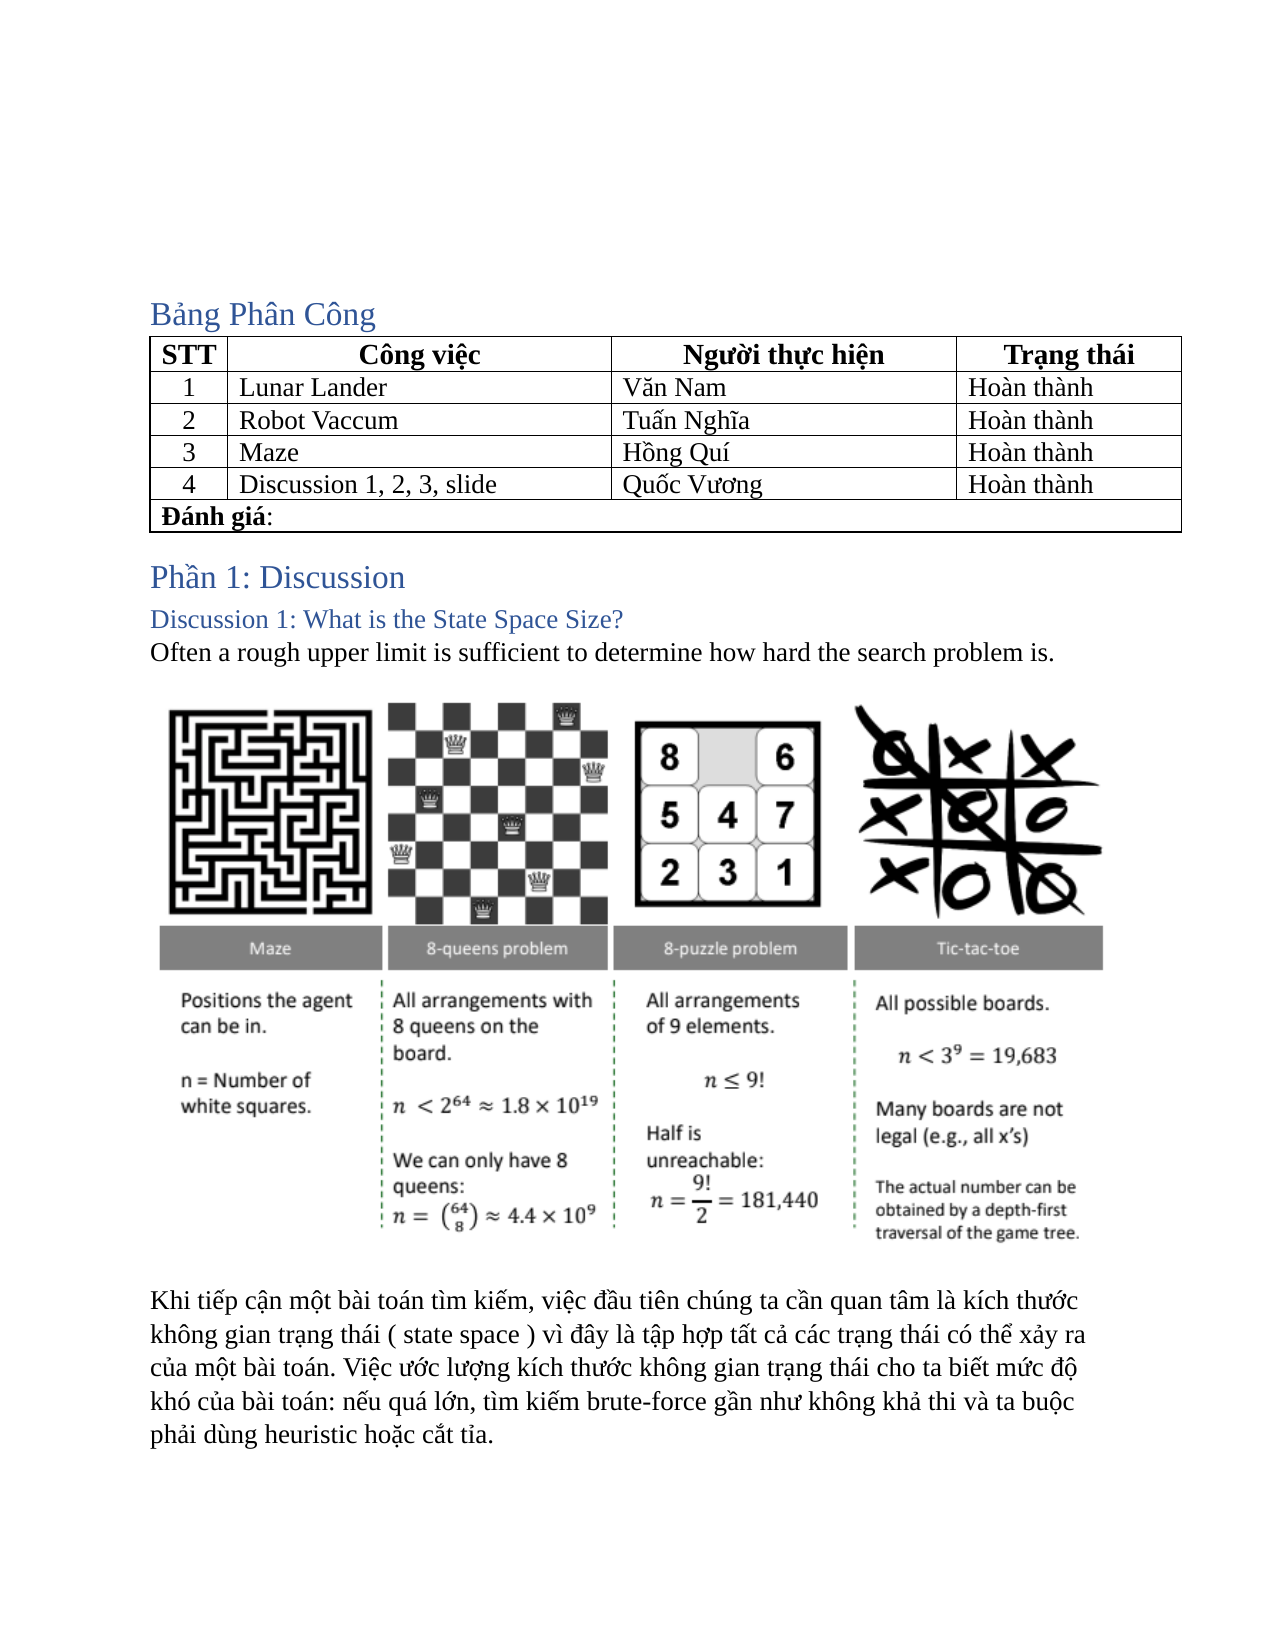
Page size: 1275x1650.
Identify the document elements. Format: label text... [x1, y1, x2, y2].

table_header Trạng thái [957, 337, 1181, 371]
subtitle Phần 1: Discussion [150, 557, 1125, 596]
table_cell Hoàn thành [957, 372, 1181, 403]
table_cell Hoàn thành [957, 436, 1181, 467]
table_cell Lunar Lander [228, 372, 611, 403]
table_cell Tuấn Nghĩa [612, 404, 956, 435]
table_cell Hoàn thành [957, 468, 1181, 499]
table_cell Quốc Vương [612, 468, 956, 499]
table_cell Hoàn thành [957, 404, 1181, 435]
subtitle Discussion 1: What is the State Space Size? [150, 603, 1125, 634]
table_cell 4 [151, 468, 227, 499]
table_header Người thực hiện [612, 337, 956, 371]
table_cell Văn Nam [612, 372, 956, 403]
table_cell 2 [151, 404, 227, 435]
table_header STT [151, 337, 227, 371]
table_cell Đánh giá: [151, 500, 1181, 531]
text Khi tiếp cận một bài toán tìm kiếm, việc đầu tiên chúng ta cần quan tâm là kích thước không gian trạng thái ( state space ) vì đây là tập hợp tất cả các trạng thái có thể xảy ra của một bài toán. Việc ước lượng kích thước không gian trạng thái cho ta biết mức độ khó của bài toán: nếu quá lớn, tìm kiếm brute-force gần như không khả thi và ta buộc phải dùng heuristic hoặc cắt tỉa. [150, 1284, 1125, 1449]
subtitle Bảng Phân Công [150, 294, 1125, 333]
table_cell Discussion 1, 2, 3, slide [228, 468, 611, 499]
table_cell 3 [151, 436, 227, 467]
table_header Công việc [228, 337, 611, 371]
picture [150, 686, 1125, 1266]
text Often a rough upper limit is sufficient to determine how hard the search problem is. [150, 637, 1125, 668]
table_cell Robot Vaccum [228, 404, 611, 435]
table_cell Maze [228, 436, 611, 467]
table_cell Hồng Quí [612, 436, 956, 467]
table_cell 1 [151, 372, 227, 403]
